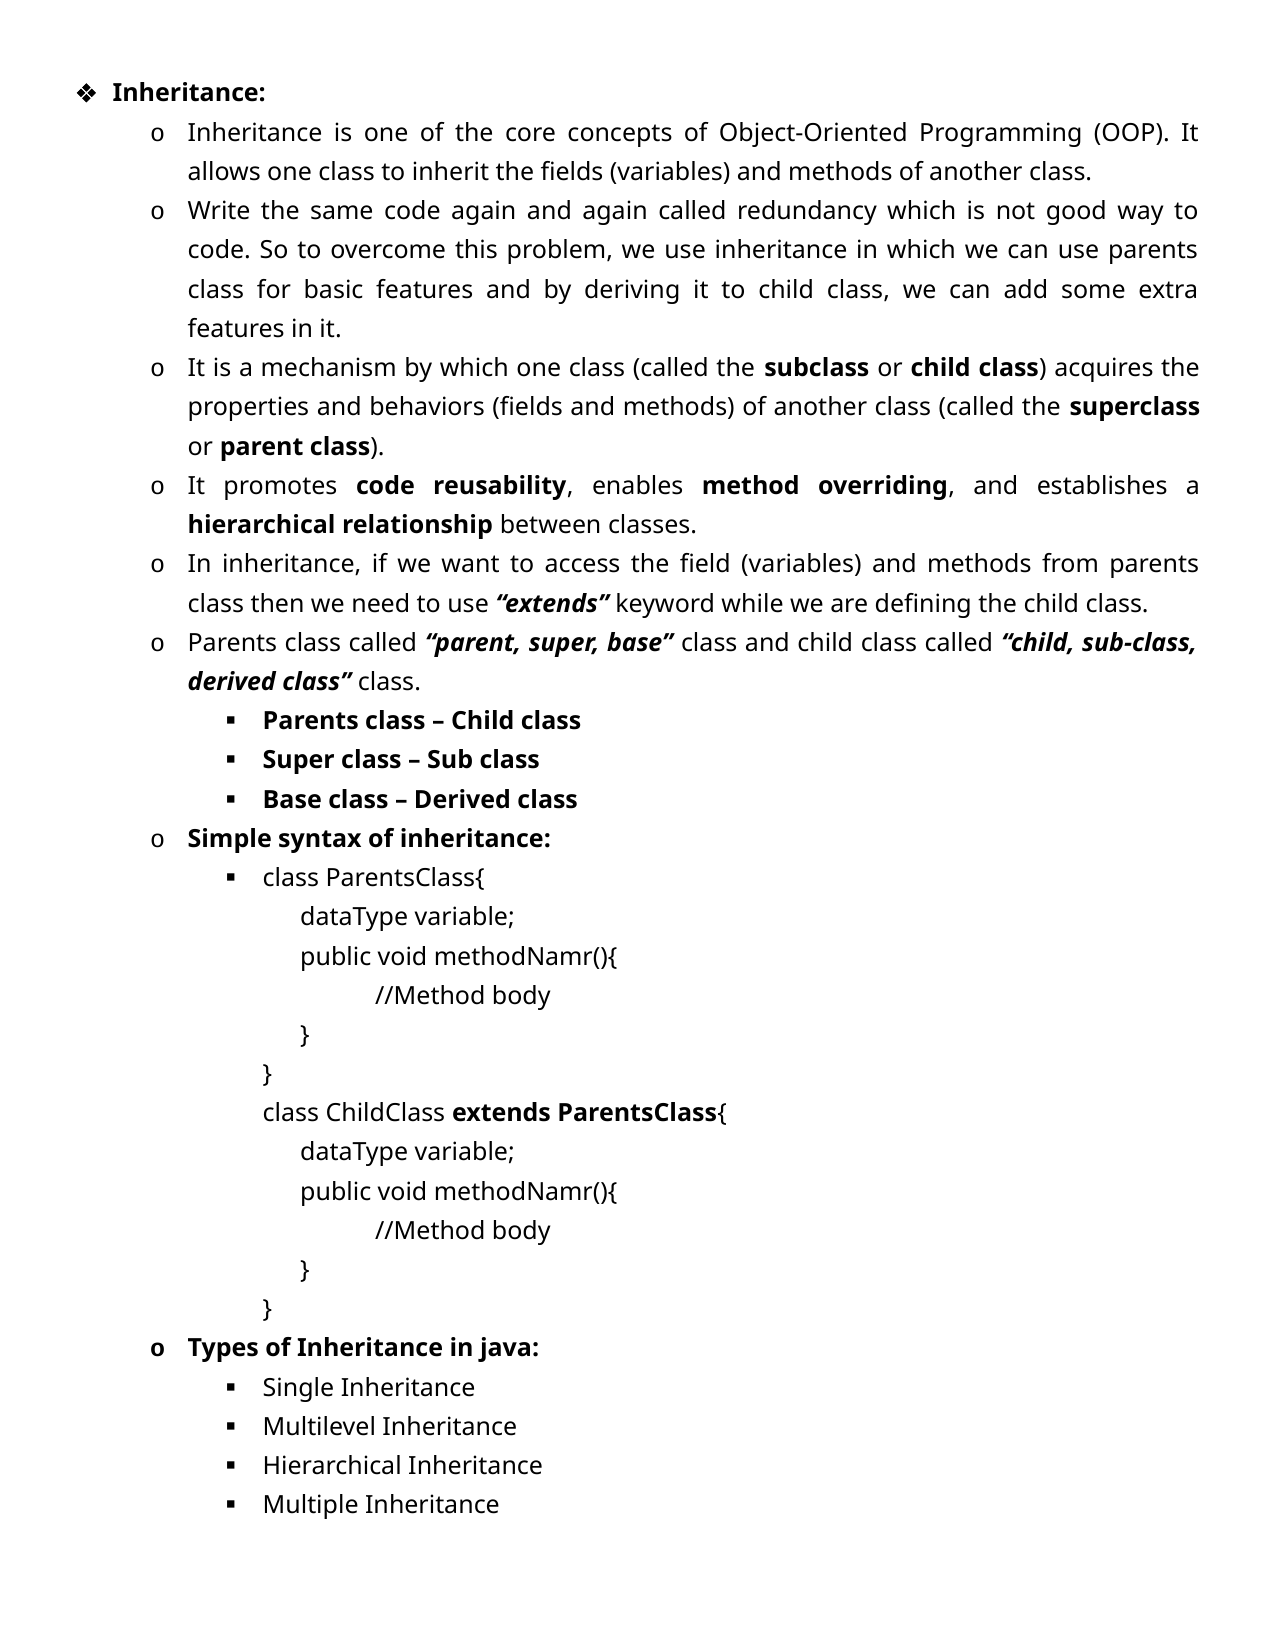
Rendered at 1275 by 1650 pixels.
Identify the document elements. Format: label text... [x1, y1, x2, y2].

list Inheritance is one of the core concepts of Object-Oriented Programming (OOP). It allows one class to inherit the fields (variables) and methods of another class. [150, 114, 1200, 188]
list Write the same code again and again called redundancy which is not good way to code. So to overcome this problem, we use inheritance in which we can use parents class for basic features and by deriving it to child class, we can add some extra features in it. [150, 193, 1200, 344]
list } [262, 1056, 1200, 1090]
list In inheritance, if we want to access the field (variables) and methods from parents class then we need to use “extends” keyword while we are defining the child class. [150, 546, 1200, 619]
list Hierarchical Inheritance [225, 1447, 1200, 1482]
list Simple syntax of inheritance: [150, 820, 1200, 855]
list class ParentsClass{ [225, 860, 1200, 894]
list } [262, 1291, 1200, 1325]
list Types of Inheritance in java: [150, 1330, 1200, 1364]
list Super class – Sub class [225, 742, 1200, 776]
list //Method body [300, 977, 1200, 1011]
list Multilevel Inheritance [225, 1408, 1200, 1442]
list Parents class called “parent, super, base” class and child class called “child, sub-class, derived class” class. [150, 624, 1200, 698]
list It is a mechanism by which one class (called the subclass or child class) acquires the properties and behaviors (fields and methods) of another class (called the superclass or parent class). [150, 349, 1200, 462]
list } [300, 1016, 1200, 1051]
list public void methodNamr(){ [300, 1173, 1200, 1207]
list Multiple Inheritance [225, 1487, 1200, 1521]
list //Method body [300, 1212, 1200, 1246]
list Base class – Derived class [225, 781, 1200, 815]
list Inheritance: [75, 75, 1200, 109]
list Parents class – Child class [225, 703, 1200, 737]
list class ChildClass extends ParentsClass{ [262, 1095, 1200, 1129]
list Single Inheritance [225, 1369, 1200, 1403]
list } [300, 1251, 1200, 1286]
list public void methodNamr(){ [300, 938, 1200, 972]
list It promotes code reusability, enables method overriding, and establishes a hierarchical relationship between classes. [150, 467, 1200, 541]
list dataType variable; [300, 899, 1200, 933]
list dataType variable; [300, 1134, 1200, 1168]
